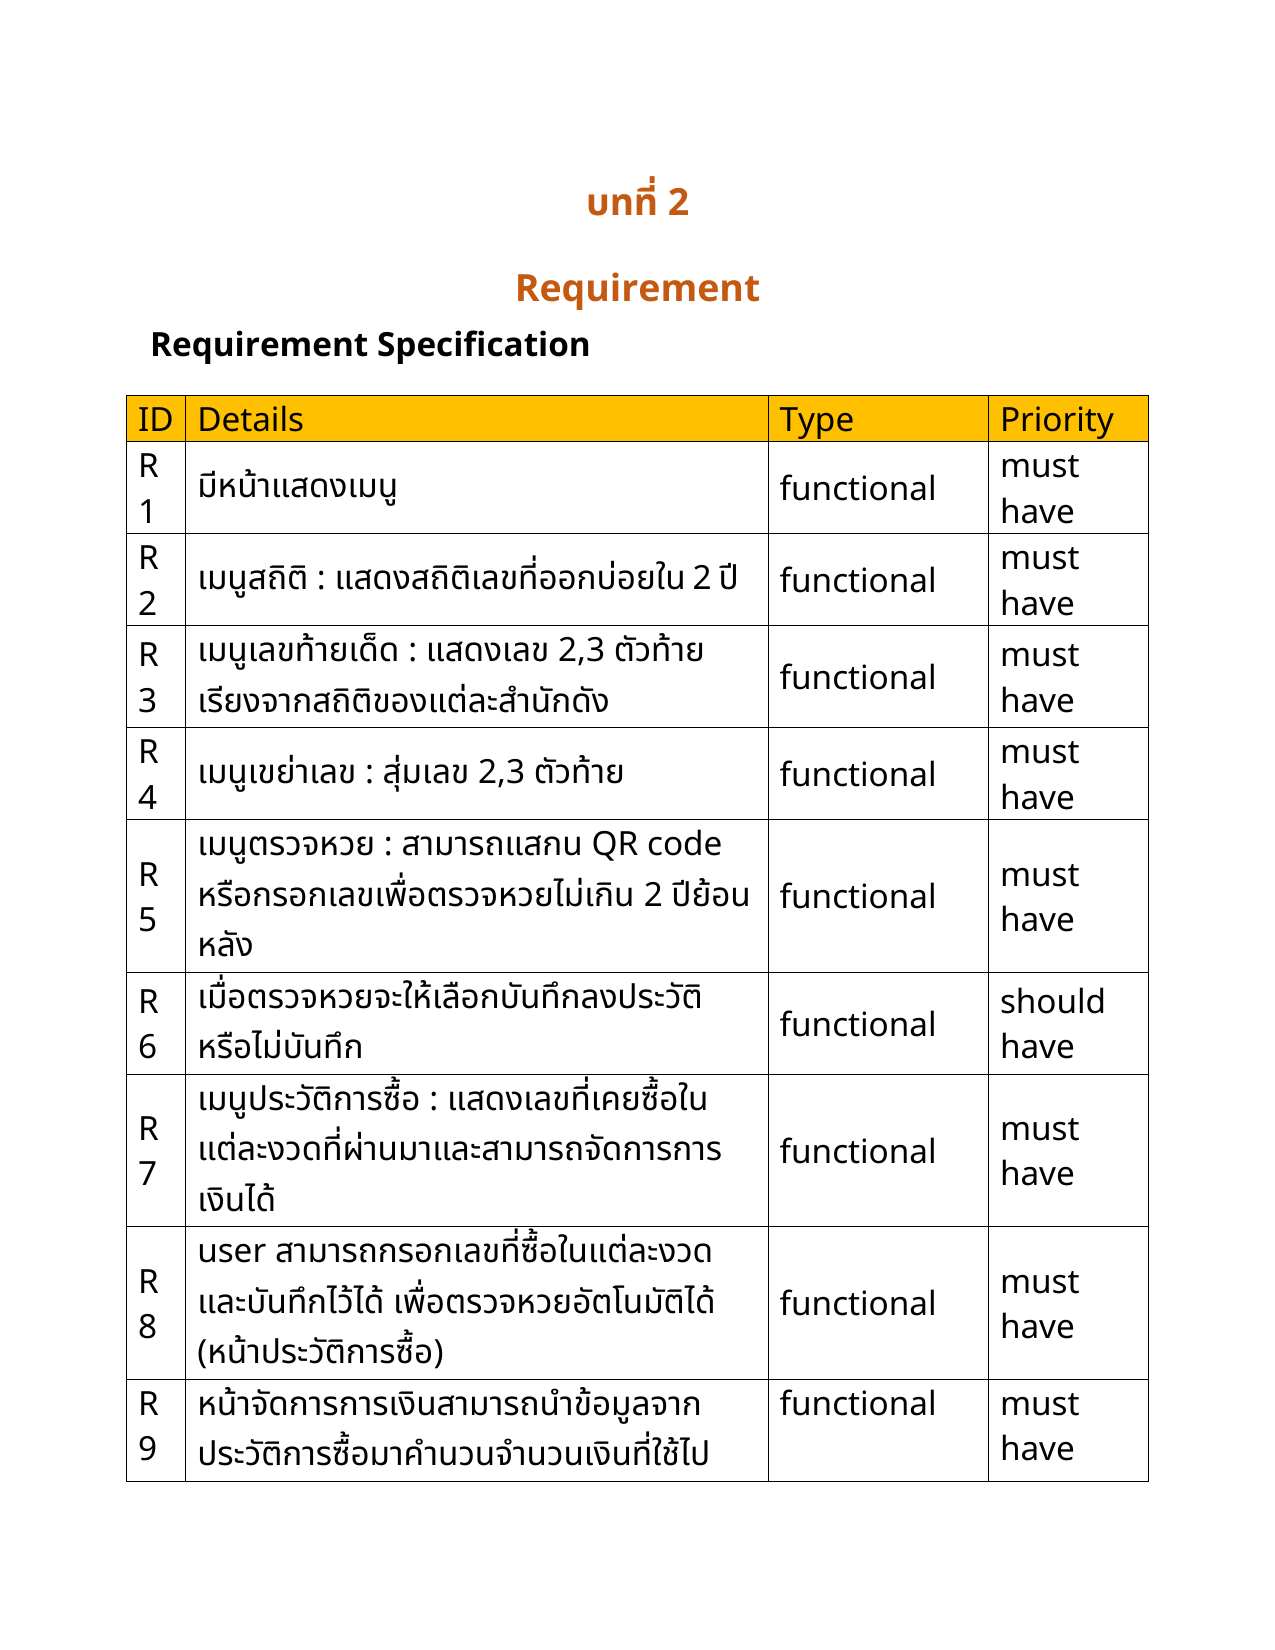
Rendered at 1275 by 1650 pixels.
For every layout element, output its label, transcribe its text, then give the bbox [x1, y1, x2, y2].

table_cell R8 [127, 1227, 185, 1379]
table_cell must have [989, 1380, 1148, 1481]
table_cell R6 [127, 973, 185, 1073]
table_header Type [769, 396, 988, 441]
table_cell functional [769, 442, 988, 533]
table_cell functional [769, 1380, 988, 1481]
table_cell functional [769, 1075, 988, 1226]
table_cell R3 [127, 626, 185, 727]
table_cell functional [769, 626, 988, 727]
table_cell เมนูประวัติการซื้อ : แสดงเลขที่เคยซื้อในแต่ละงวดที่ผ่านมาและสามารถจัดการการเงินได้ [186, 1075, 768, 1226]
table_cell must have [989, 728, 1148, 819]
table_cell เมนูเขย่าเลข : สุ่มเลข 2,3 ตัวท้าย [186, 728, 768, 819]
table_cell must have [989, 534, 1148, 625]
table_header ID [127, 396, 185, 441]
table_header Priority [989, 396, 1148, 441]
table_cell เมนูเลขท้ายเด็ด : แสดงเลข 2,3 ตัวท้ายเรียงจากสถิติของแต่ละสำนักดัง [186, 626, 768, 727]
table_cell should have [989, 973, 1148, 1073]
table_cell R2 [127, 534, 185, 625]
table_cell must have [989, 1075, 1148, 1226]
table_cell must have [989, 1227, 1148, 1379]
table_cell เมนูตรวจหวย : สามารถแสกน QR code หรือกรอกเลขเพื่อตรวจหวยไม่เกิน 2 ปีย้อนหลัง [186, 820, 768, 972]
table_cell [186, 1380, 768, 1481]
table_cell must have [989, 442, 1148, 533]
table_cell functional [769, 534, 988, 625]
table_cell R1 [127, 442, 185, 533]
table_cell R5 [127, 820, 185, 972]
table_cell R7 [127, 1075, 185, 1226]
table_cell มีหน้าแสดงเมนู [186, 442, 768, 533]
table_cell functional [769, 728, 988, 819]
table_header Details [186, 396, 768, 441]
table_cell functional [769, 973, 988, 1073]
table_cell functional [769, 1227, 988, 1379]
table_cell user สามารถกรอกเลขที่ซื้อในแต่ละงวดและบันทึกไว้ได้ เพื่อตรวจหวยอัตโนมัติได้ (หน้าประวัติการซื้อ) [186, 1227, 768, 1379]
table_cell R4 [127, 728, 185, 819]
subtitle Requirement [150, 261, 1125, 312]
table_cell functional [769, 820, 988, 972]
subtitle บทที่ 2 [150, 175, 1125, 232]
table_cell เมนูสถิติ : แสดงสถิติเลขที่ออกบ่อยใน2ปี [186, 534, 768, 625]
table_cell เมื่อตรวจหวยจะให้เลือกบันทึกลงประวัติ หรือไม่บันทึก [186, 973, 768, 1073]
table_cell must have [989, 820, 1148, 972]
subtitle Requirement Specification [150, 321, 1125, 366]
table_cell R9 [127, 1380, 185, 1481]
table_cell must have [989, 626, 1148, 727]
